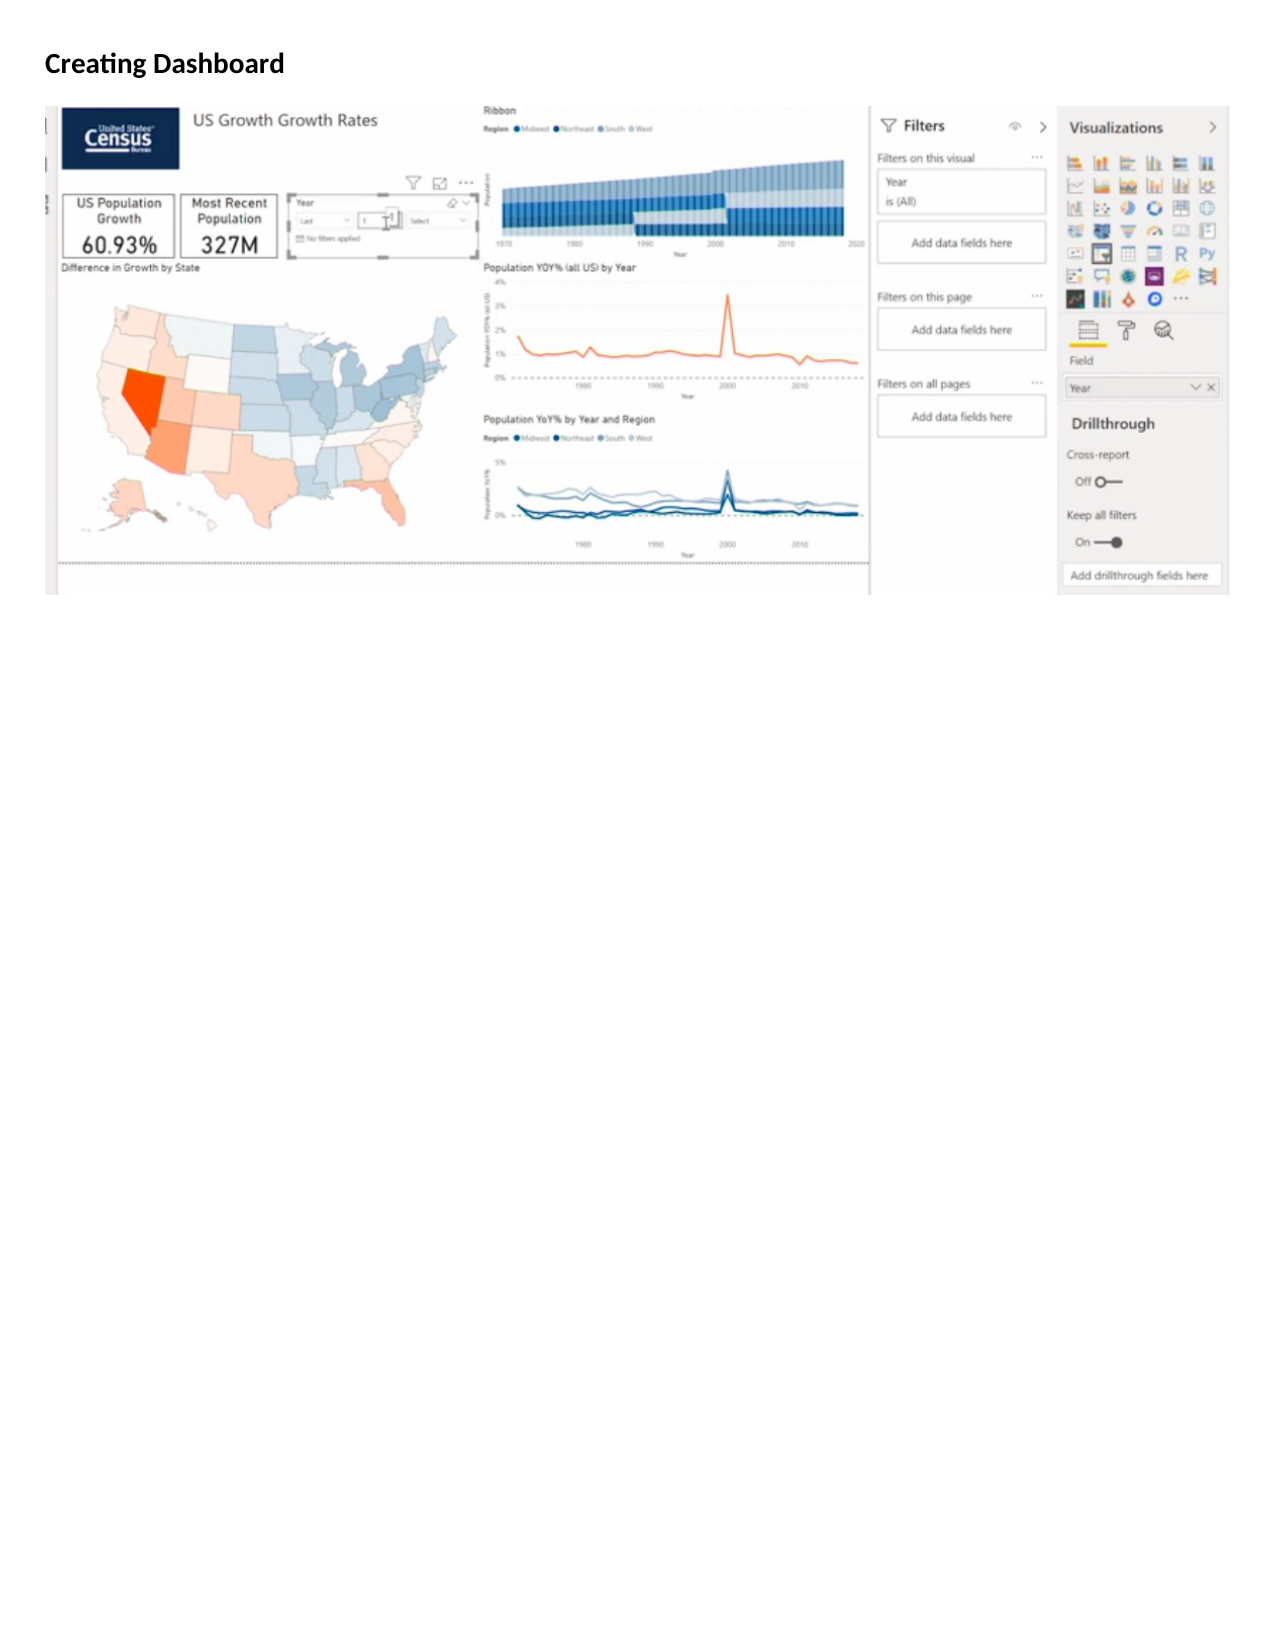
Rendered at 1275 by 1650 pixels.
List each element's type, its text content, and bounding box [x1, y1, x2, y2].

picture [45, 106, 1230, 595]
text Creating Dashboard [45, 45, 1230, 81]
